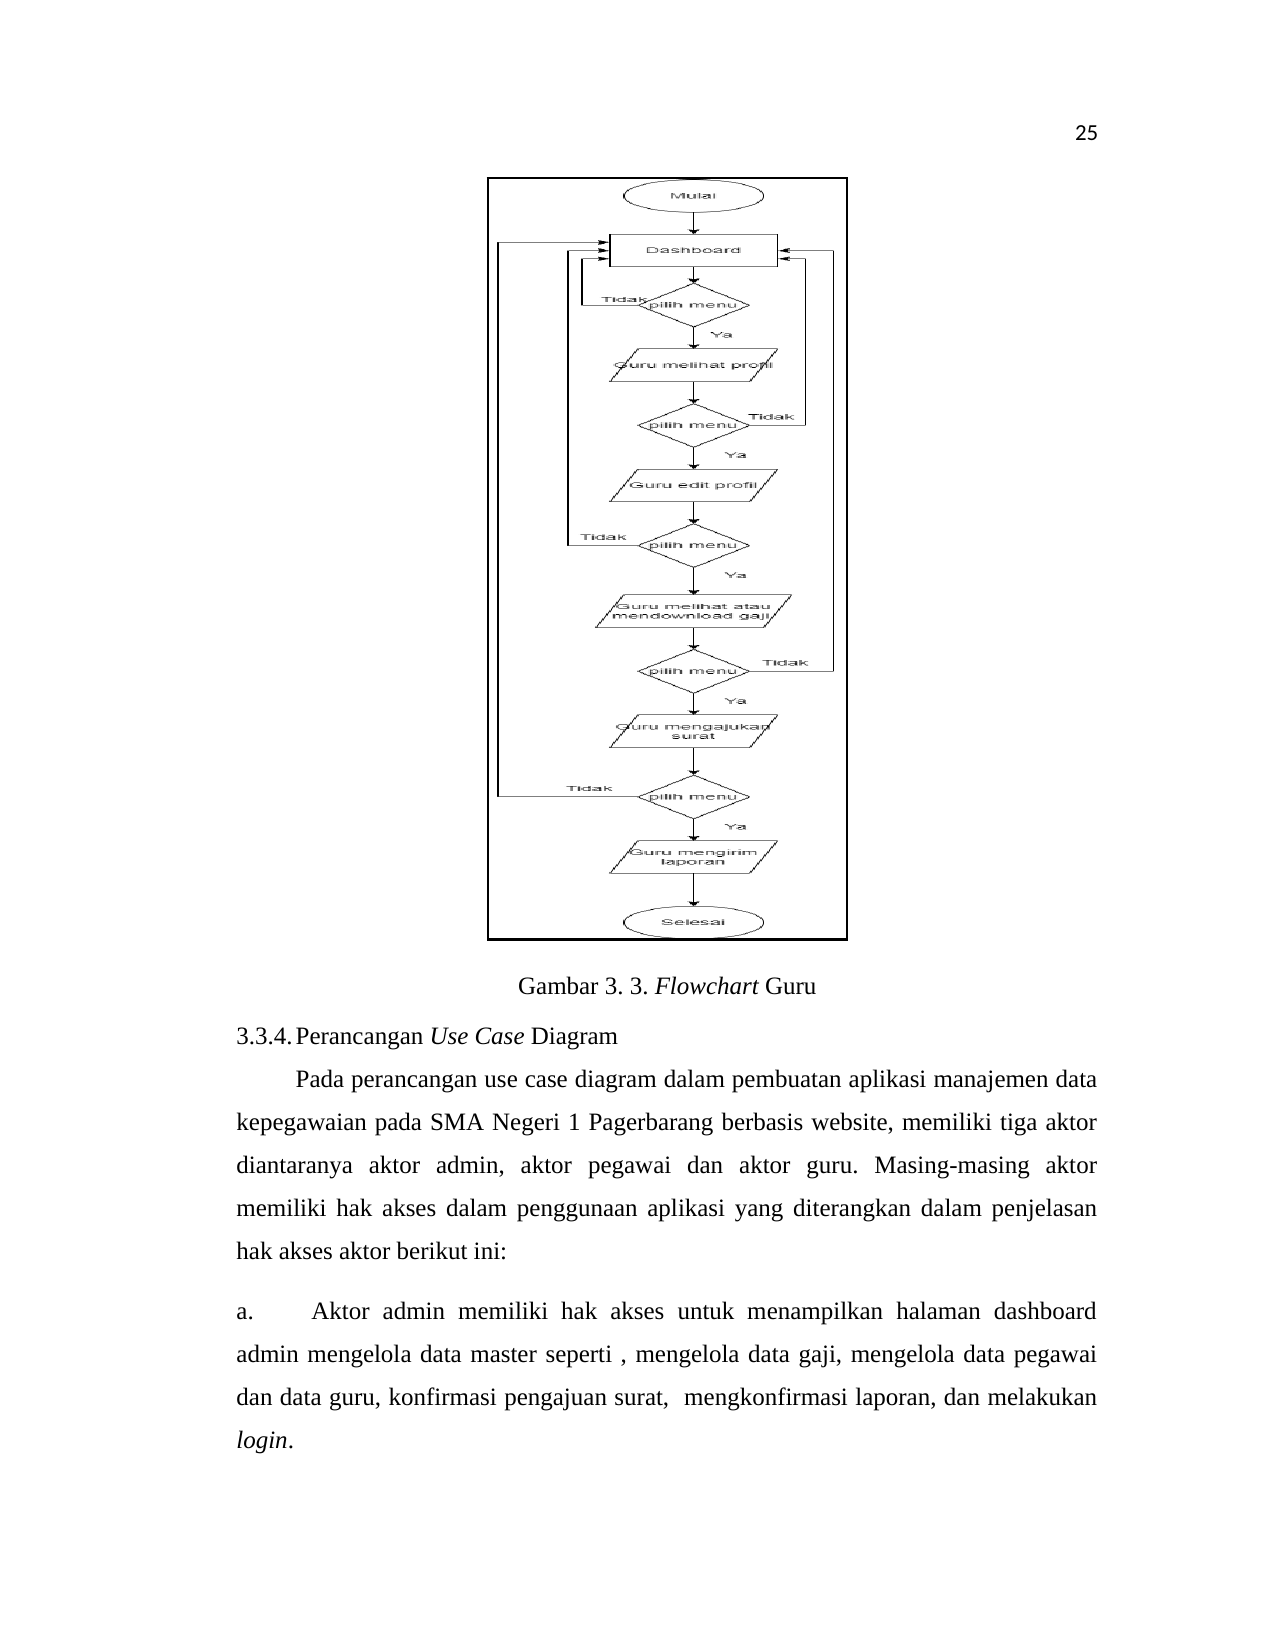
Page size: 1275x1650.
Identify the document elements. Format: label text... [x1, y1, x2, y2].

text Pada perancangan use case diagram dalam pembuatan aplikasi manajemen data kepegawaian pada SMA Negeri 1 Pagerbarang berbasis website, memiliki tiga aktor diantaranya aktor admin, aktor pegawai dan aktor guru. Masing-masing aktor memiliki hak akses dalam penggunaan aplikasi yang diterangkan dalam penjelasan hak akses aktor berikut ini: [236, 1064, 1098, 1265]
picture [489, 179, 846, 938]
subtitle Perancangan Use Case Diagram [236, 1021, 1098, 1049]
list Aktor admin memiliki hak akses untuk menampilkan halaman dashboard admin mengelola data master seperti , mengelola data gaji, mengelola data pegawai dan data guru, konfirmasi pengajuan surat, mengkonfirmasi laporan, dan melakukan login. [236, 1296, 1098, 1454]
